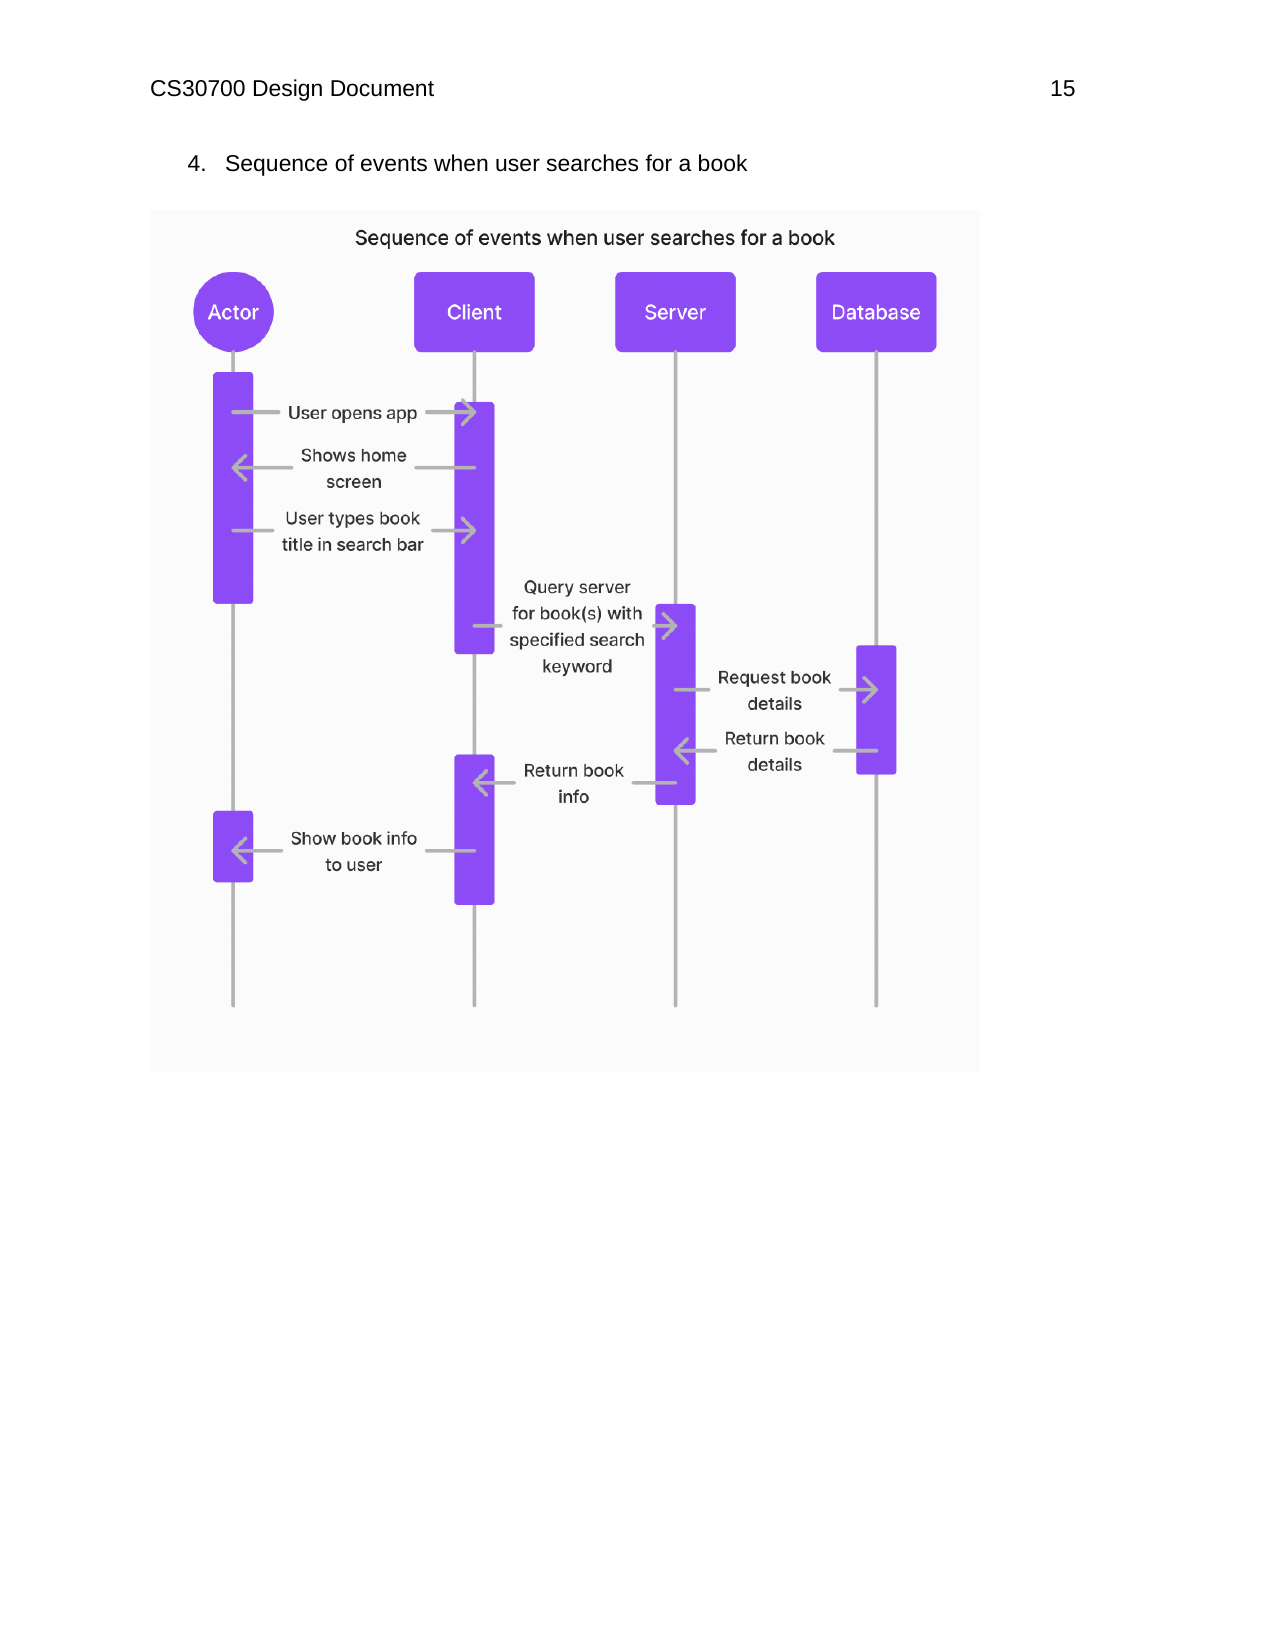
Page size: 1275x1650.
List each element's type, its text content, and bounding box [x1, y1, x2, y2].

list Sequence of events when user searches for a book [187, 150, 1125, 176]
picture [150, 210, 981, 1072]
